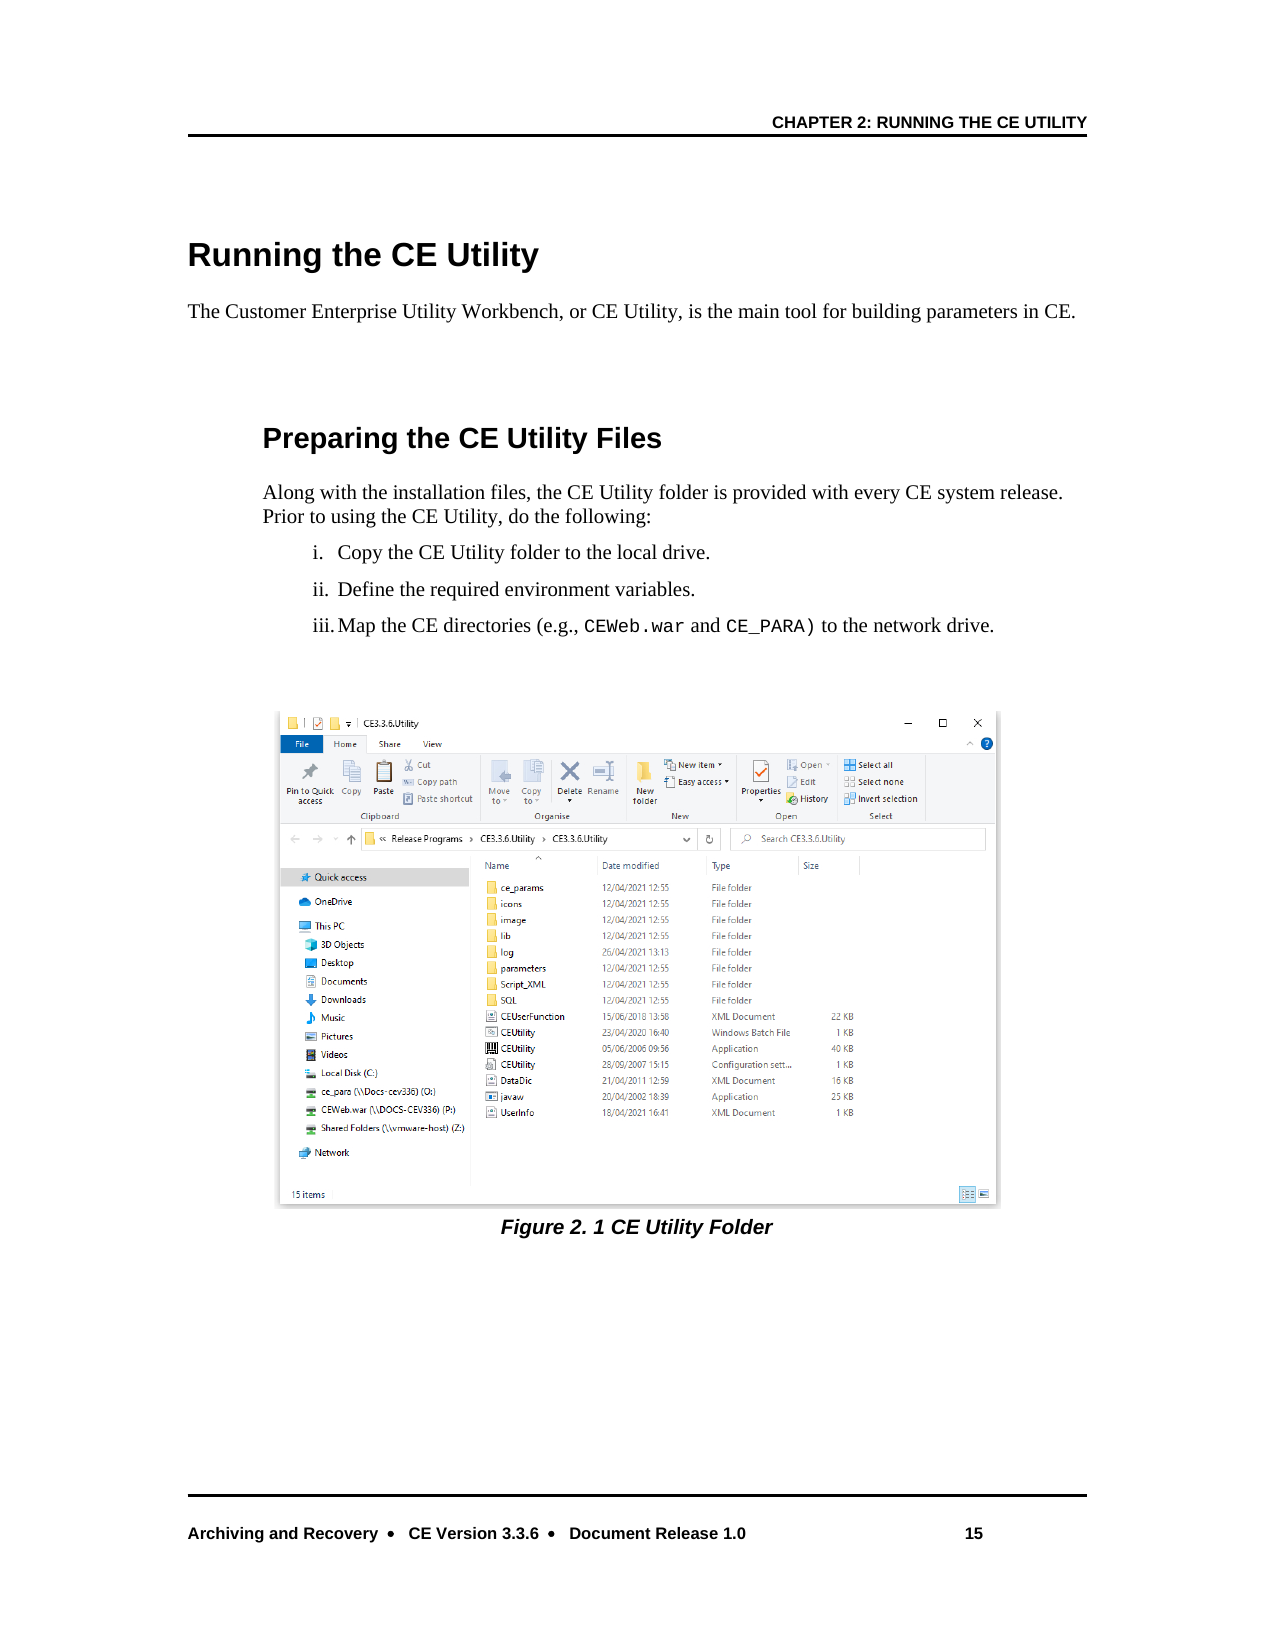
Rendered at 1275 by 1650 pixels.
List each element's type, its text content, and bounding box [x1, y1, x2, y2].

table_header [263, 705, 1012, 1208]
picture [274, 711, 1001, 1209]
text Along with the installation files, the CE Utility folder is provided with every CE system release. Prior to using the CE Utility, do the following: [262, 479, 1087, 528]
text Preparing the CE Utility Files [262, 421, 1087, 454]
list Copy the CE Utility folder to the local drive. [312, 540, 1087, 564]
text Running the CE Utility [187, 235, 1087, 274]
list Define the required environment variables. [312, 577, 1087, 601]
text Figure 2. 1 CE Utility Folder [187, 1214, 1087, 1238]
list Map the CE directories (e.g., CEWeb.war and CE_PARA) to the network drive. [312, 613, 1087, 638]
text The Customer Enterprise Utility Workbench, or CE Utility, is the main tool for building parameters in CE. [187, 299, 1087, 323]
